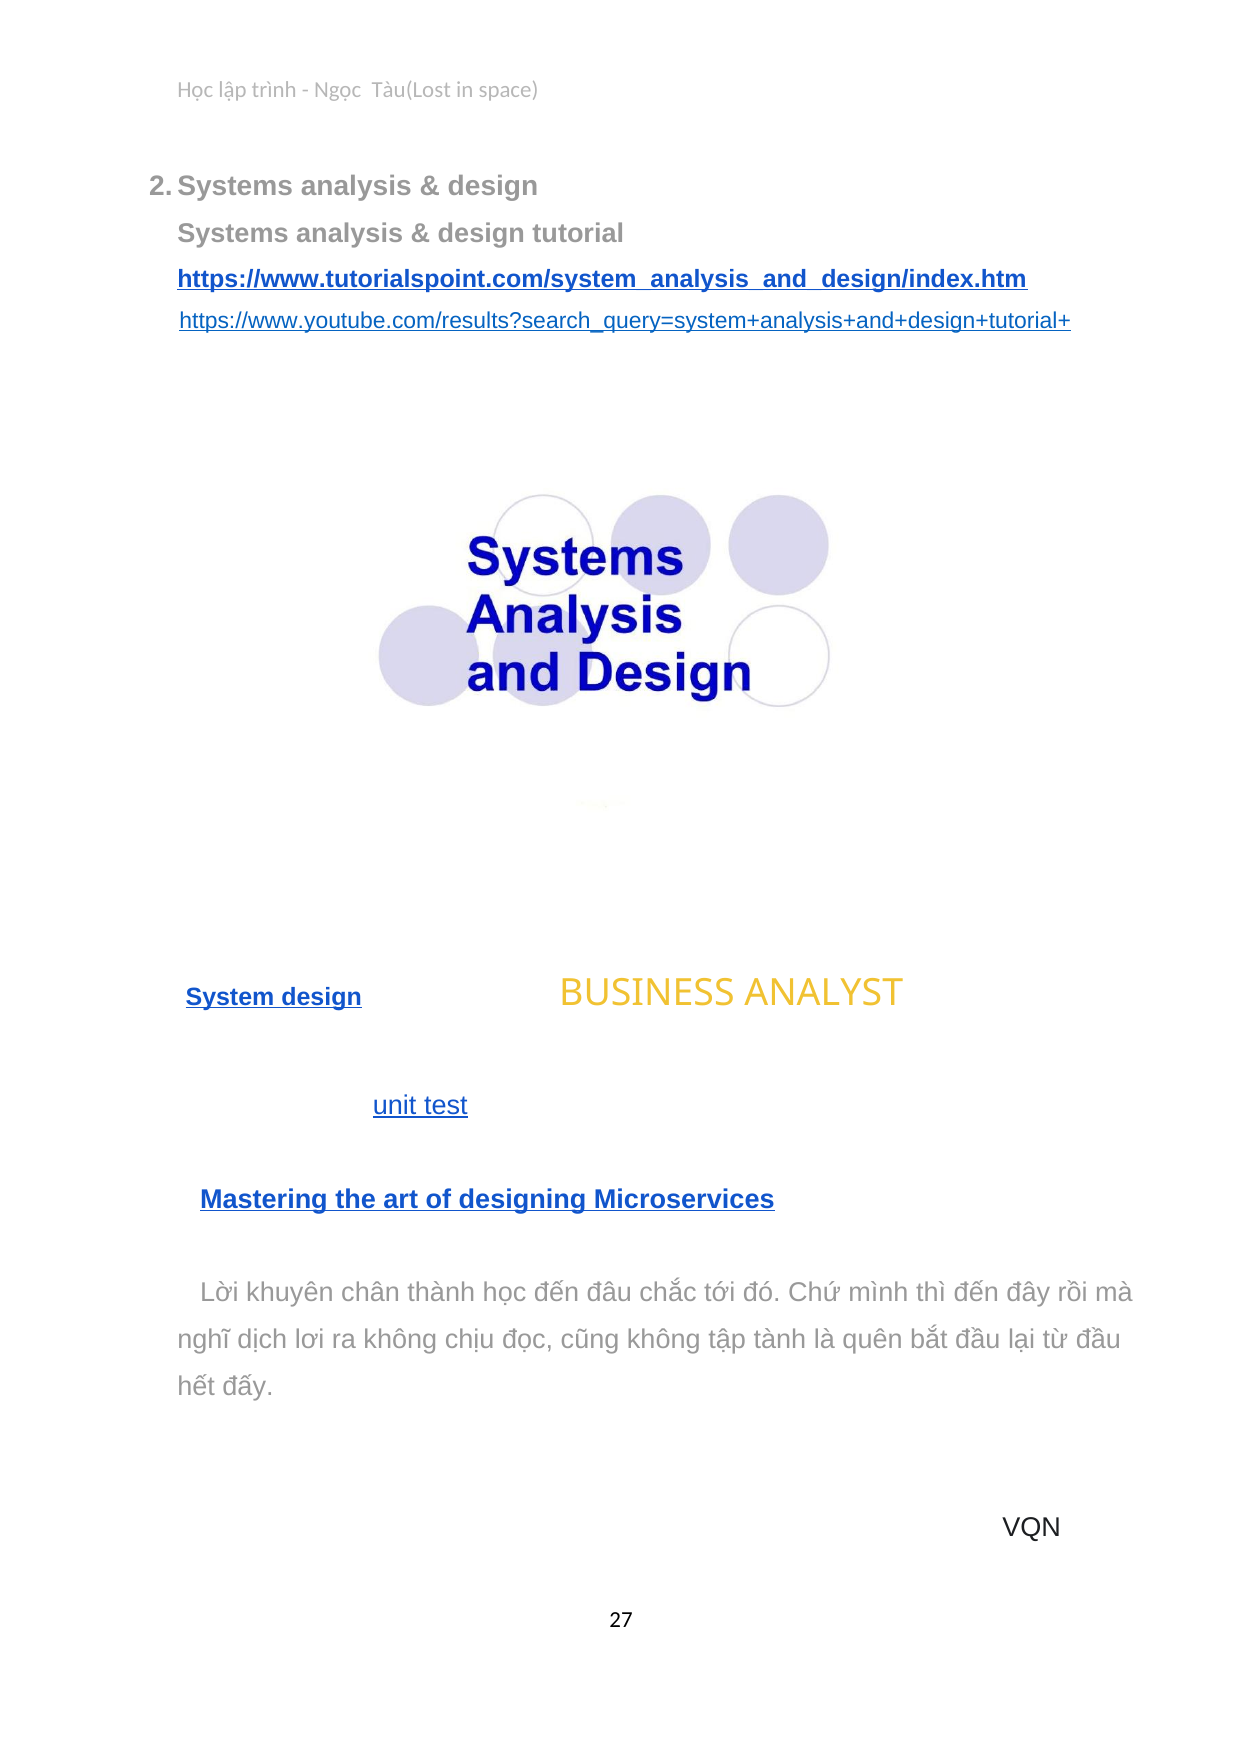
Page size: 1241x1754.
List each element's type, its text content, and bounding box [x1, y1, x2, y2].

text System design BUSINESS ANALYST [102, 966, 1152, 1017]
subtitle Systems analysis & design [412, 169, 1152, 201]
text unit test [102, 1089, 1152, 1120]
text https://www.tutorialspoint.com/system_analysis_and_design/index.htm [177, 264, 1152, 293]
text VQN [102, 1511, 1152, 1542]
text Mastering the art of designing Microservices [102, 1183, 1152, 1214]
text Lời khuyên chân thành học đến đâu chắc tới đó. Chứ mình thì đến đây rồi mà nghĩ dịch lơi ra không chịu đọc, cũng không tập tành là quên bắt đầu lại từ đầu hết đấy. [102, 1276, 1152, 1401]
text https://www.youtube.com/results?search_query=system+analysis+and+design+tutorial+ [111, 307, 1152, 333]
picture [269, 389, 871, 841]
text Systems analysis & design tutorial [403, 217, 1152, 248]
